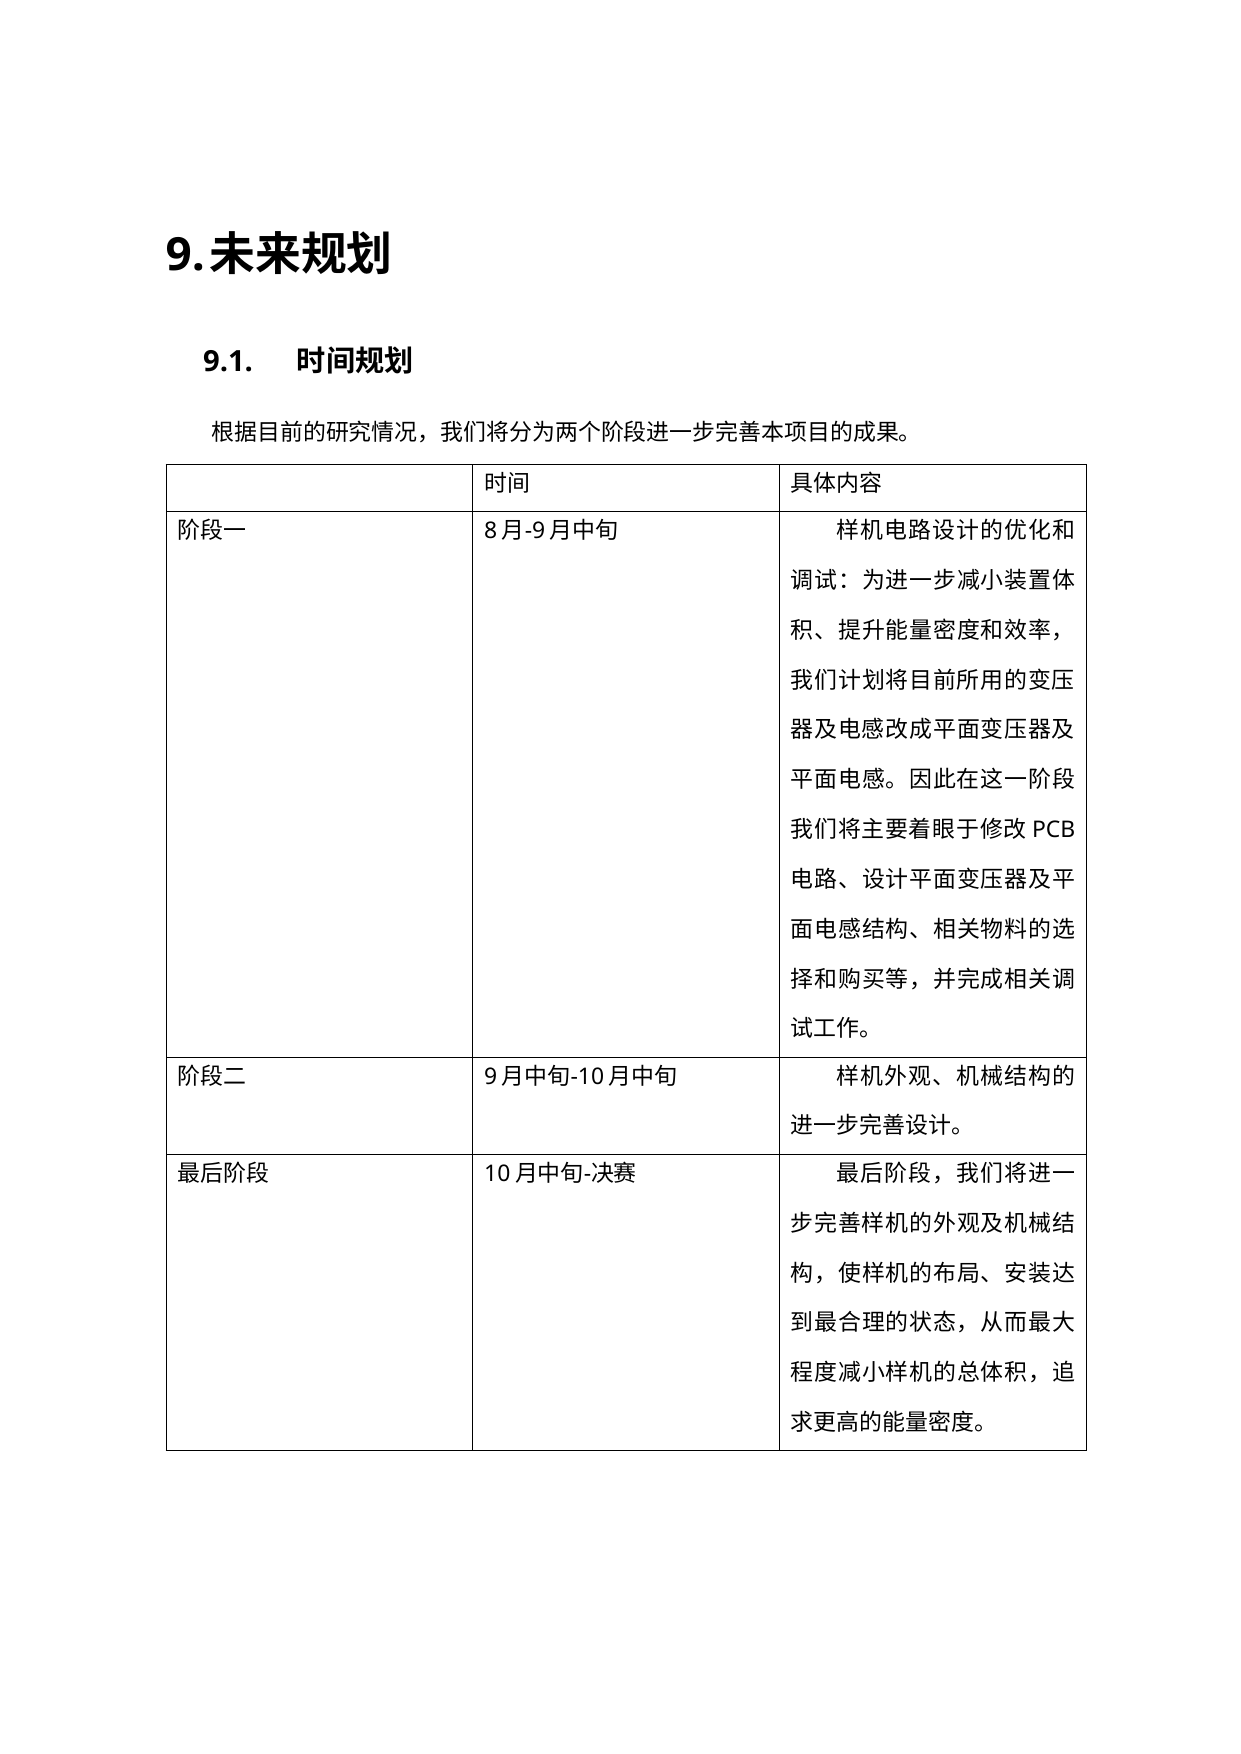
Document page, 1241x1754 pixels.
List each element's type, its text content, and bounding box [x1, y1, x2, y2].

table_cell 阶段一 [167, 512, 472, 1057]
subtitle 时间规划 [203, 319, 1087, 379]
table_header 时间 [473, 465, 779, 511]
table_cell 阶段二 [167, 1058, 472, 1154]
table_cell 样机外观、机械结构的进一步完善设计。 [780, 1058, 1086, 1154]
table_cell 样机电路设计的优化和调试：为进一步减小装置体积、提升能量密度和效率，我们计划将目前所用的变压器及电感改成平面变压器及平面电感。因此在这一阶段我们将主要着眼于修改PCB电路、设计平面变压器及平面电感结构、相关物料的选择和购买等，并完成相关调试工作。 [780, 512, 1086, 1057]
text 根据目前的研究情况，我们将分为两个阶段进一步完善本项目的成果。 [165, 414, 1087, 447]
subtitle 未来规划 [165, 217, 1087, 284]
table_cell 9月中旬-10月中旬 [473, 1058, 779, 1154]
table_header [167, 465, 472, 511]
table_cell 最后阶段，我们将进一步完善样机的外观及机械结构，使样机的布局、安装达到最合理的状态，从而最大程度减小样机的总体积，追求更高的能量密度。 [780, 1155, 1086, 1450]
table_cell 8月-9月中旬 [473, 512, 779, 1057]
table_header 具体内容 [780, 465, 1086, 511]
table_cell 10月中旬-决赛 [473, 1155, 779, 1450]
table_cell 最后阶段 [167, 1155, 472, 1450]
